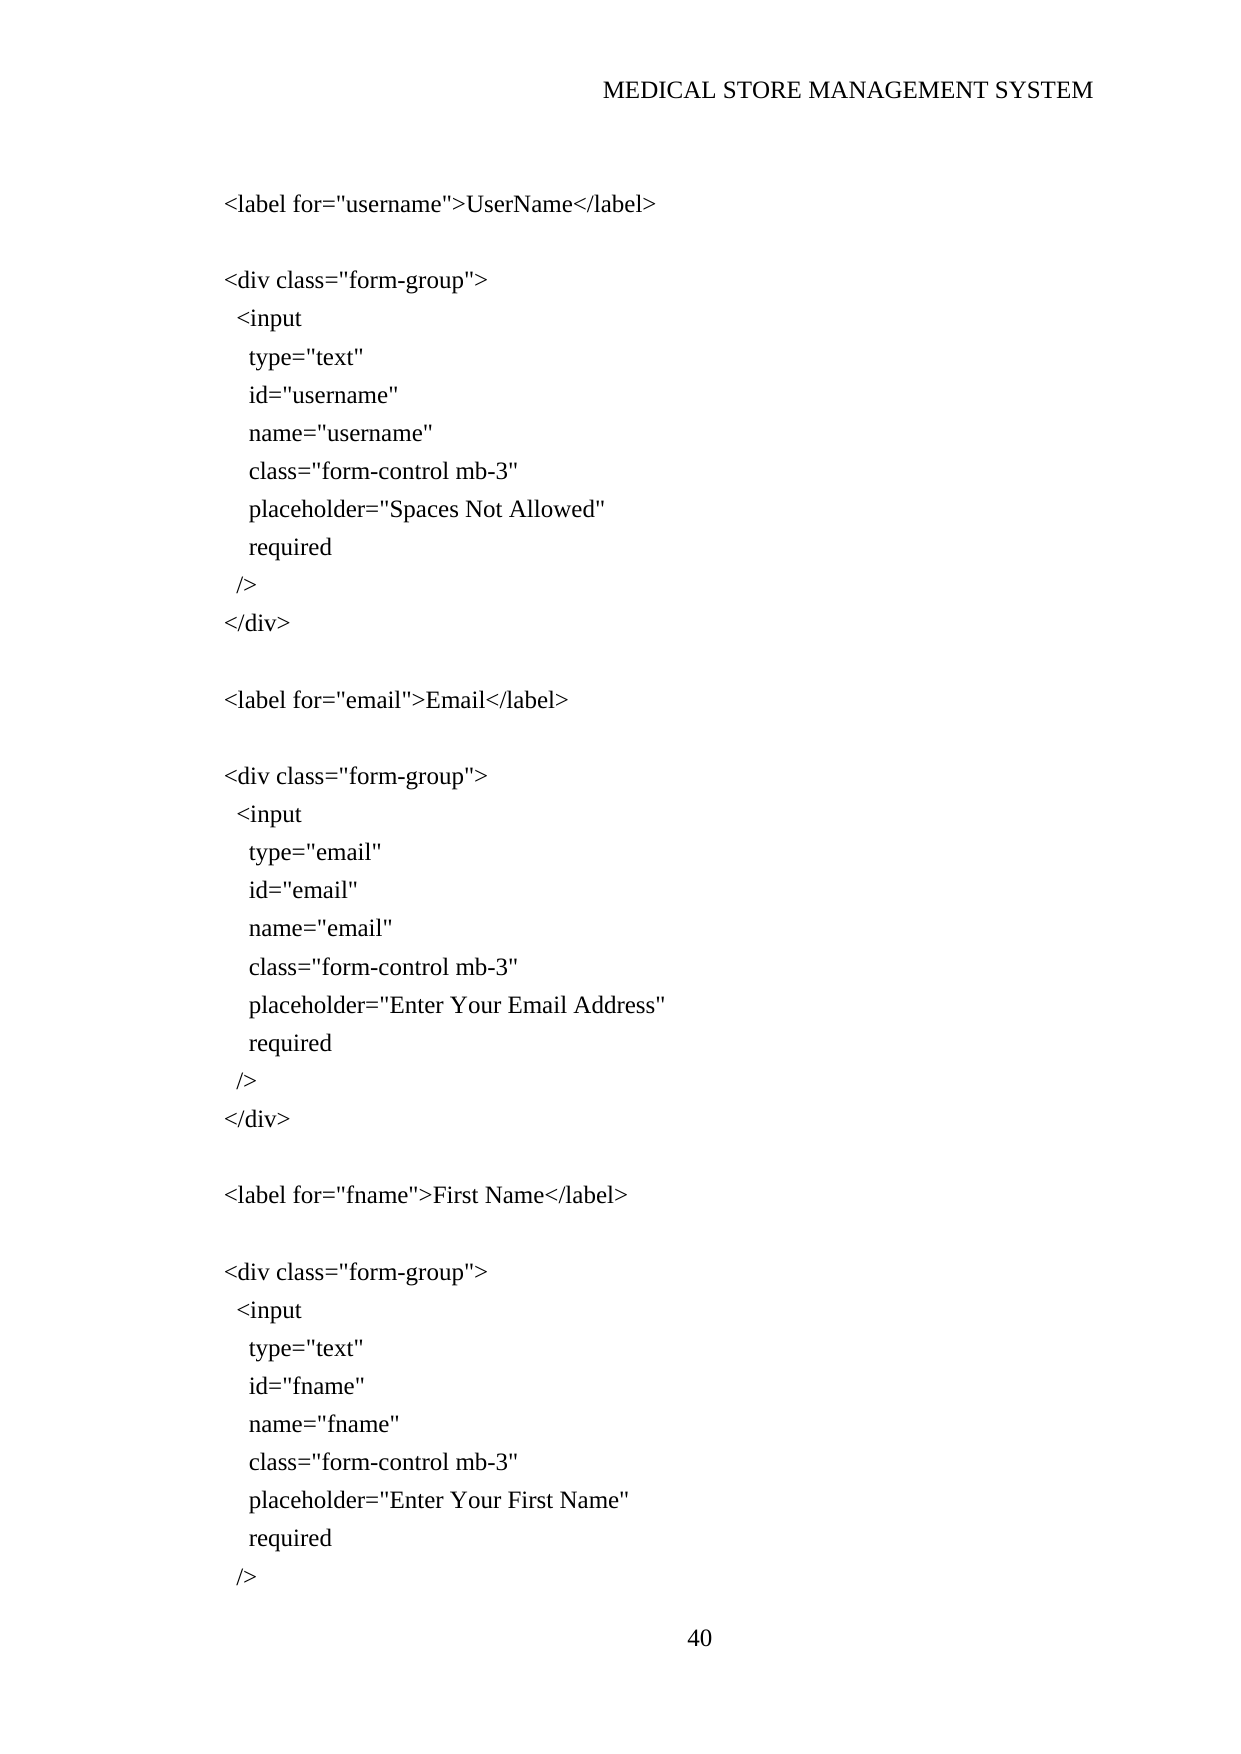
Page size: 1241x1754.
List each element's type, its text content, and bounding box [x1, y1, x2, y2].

text placeholder="Spaces Not Allowed" [148, 494, 1093, 523]
text </div> [148, 1104, 1093, 1133]
text /> [148, 570, 1093, 599]
text <div class="form-group"> [148, 1257, 1093, 1285]
text <label for="username">UserName</label> [148, 189, 1093, 218]
text </div> [148, 608, 1093, 637]
text class="form-control mb-3" [148, 952, 1093, 980]
text <input [148, 303, 1093, 332]
text name="fname" [148, 1409, 1093, 1438]
text <input [148, 1295, 1093, 1323]
text /> [148, 1066, 1093, 1095]
text type="text" [148, 1333, 1093, 1362]
text required [148, 532, 1093, 561]
text type="email" [148, 837, 1093, 866]
text id="username" [148, 380, 1093, 408]
text name="username" [148, 418, 1093, 447]
text name="email" [148, 913, 1093, 942]
text required [148, 1028, 1093, 1057]
text class="form-control mb-3" [148, 456, 1093, 485]
text <input [148, 799, 1093, 828]
text <label for="email">Email</label> [148, 685, 1093, 713]
text id="email" [148, 875, 1093, 904]
text placeholder="Enter Your Email Address" [148, 990, 1093, 1018]
text /> [148, 1562, 1093, 1590]
text <div class="form-group"> [148, 761, 1093, 790]
text required [148, 1523, 1093, 1552]
text <label for="fname">First Name</label> [148, 1180, 1093, 1209]
text type="text" [148, 342, 1093, 370]
text class="form-control mb-3" [148, 1447, 1093, 1476]
text placeholder="Enter Your First Name" [148, 1485, 1093, 1514]
text <div class="form-group"> [148, 265, 1093, 294]
text id="fname" [148, 1371, 1093, 1400]
